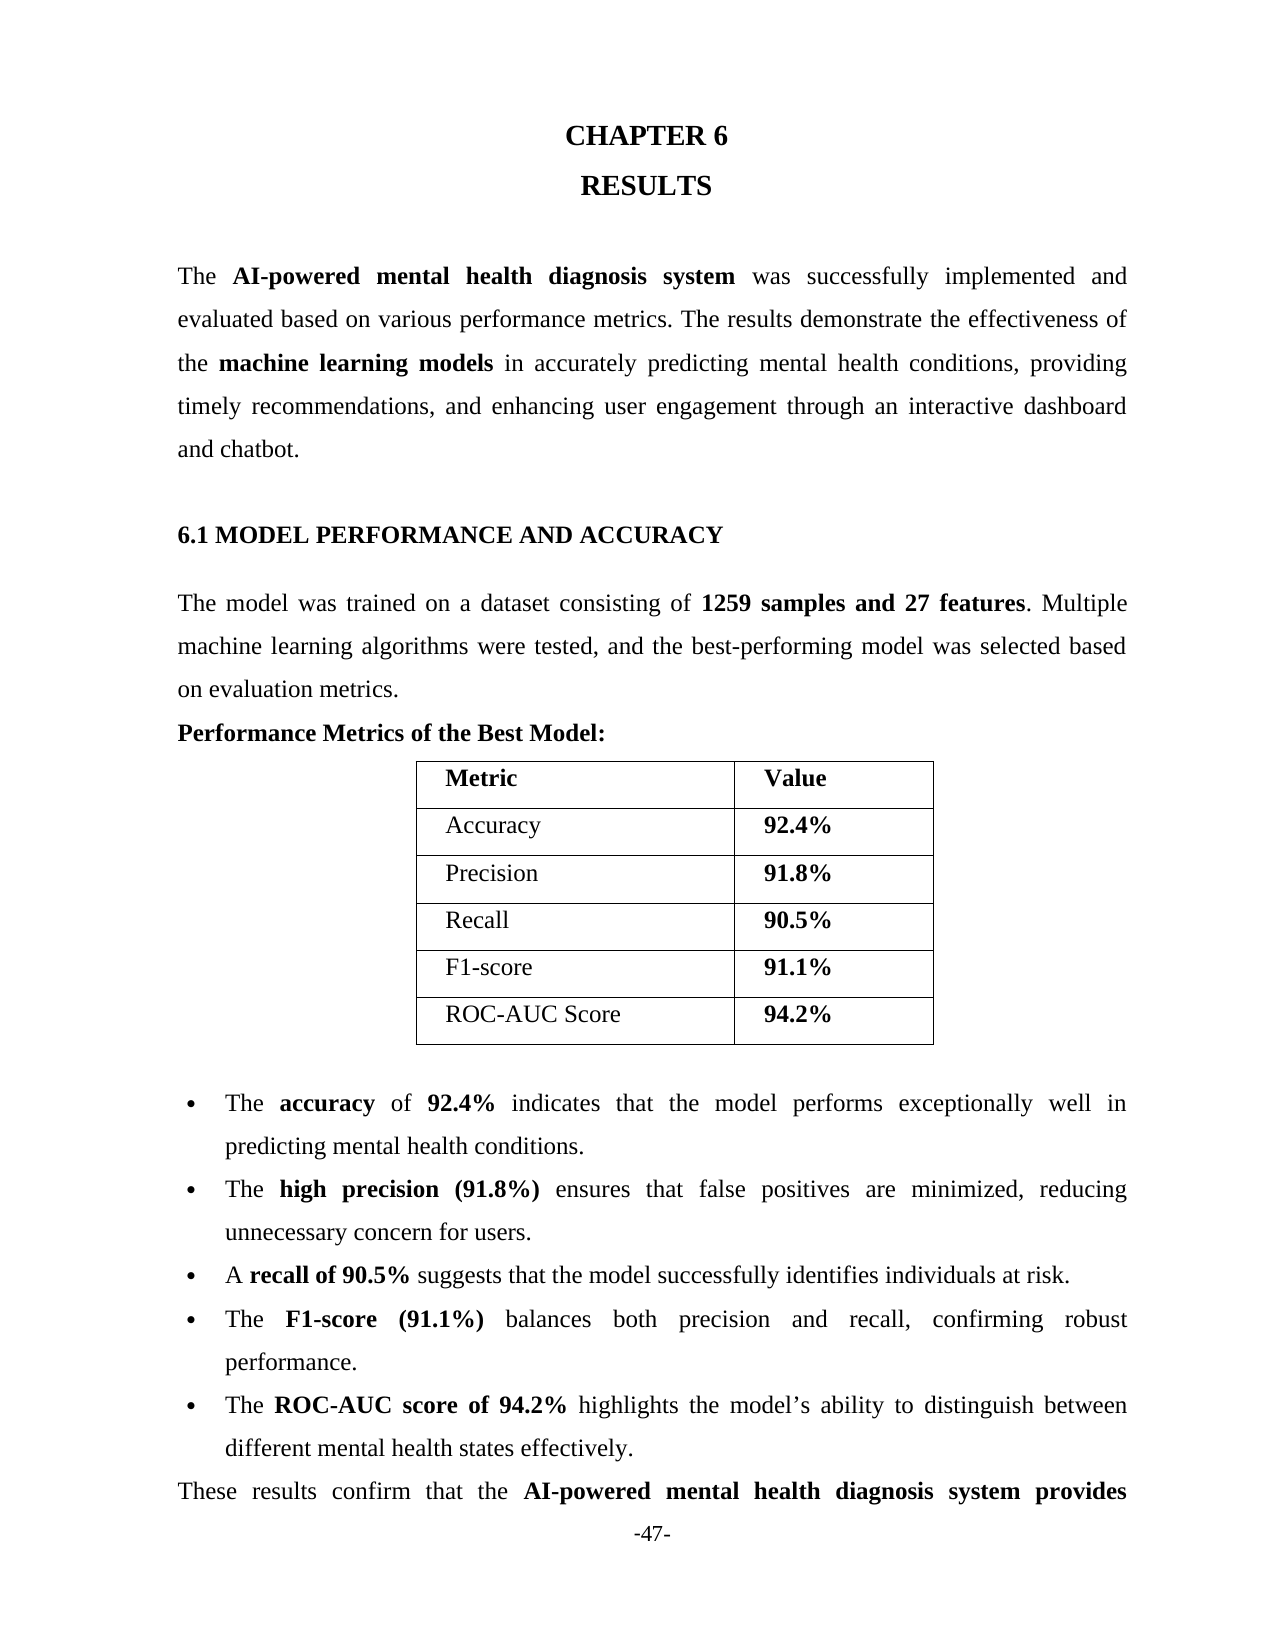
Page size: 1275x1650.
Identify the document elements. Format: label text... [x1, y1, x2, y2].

table_cell F1-score [417, 951, 734, 997]
table_cell Recall [417, 904, 734, 949]
table_cell Accuracy [417, 809, 734, 855]
table_cell 94.2% [735, 998, 933, 1044]
table_cell ROC-AUC Score [417, 998, 734, 1044]
subtitle CHAPTER 6 RESULTS [502, 118, 791, 202]
table_cell 92.4% [735, 809, 933, 855]
list A recall of 90.5% suggests that the model successfully identifies individuals at risk. [187, 1261, 1128, 1289]
table_cell 91.1% [735, 951, 933, 997]
list The accuracy of 92.4% indicates that the model performs exceptionally well in predicting mental health conditions. [187, 1088, 1128, 1160]
table_header Metric [417, 762, 734, 808]
table_cell 90.5% [735, 904, 933, 949]
text 6.1 MODEL PERFORMANCE AND ACCURACY [177, 520, 1128, 549]
list The high precision (91.8%) ensures that false positives are minimized, reducing unnecessary concern for users. [187, 1174, 1128, 1246]
text The AI-powered mental health diagnosis system was successfully implemented and evaluated based on various performance metrics. The results demonstrate the effectiveness of the machine learning models in accurately predicting mental health conditions, providing timely recommendations, and enhancing user engagement through an interactive dashboard and chatbot. [177, 261, 1128, 463]
list The ROC-AUC score of 94.2% highlights the model’s ability to distinguish between different mental health states effectively. [187, 1390, 1128, 1462]
text Performance Metrics of the Best Model: [177, 718, 1128, 746]
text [177, 1476, 1128, 1505]
table_cell 91.8% [735, 856, 933, 902]
list The F1-score (91.1%) balances both precision and recall, confirming robust performance. [187, 1304, 1128, 1376]
table_header Value [735, 762, 933, 808]
table_cell Precision [417, 856, 734, 902]
text The model was trained on a dataset consisting of 1259 samples and 27 features. Multiple machine learning algorithms were tested, and the best-performing model was selected based on evaluation metrics. [177, 588, 1128, 703]
